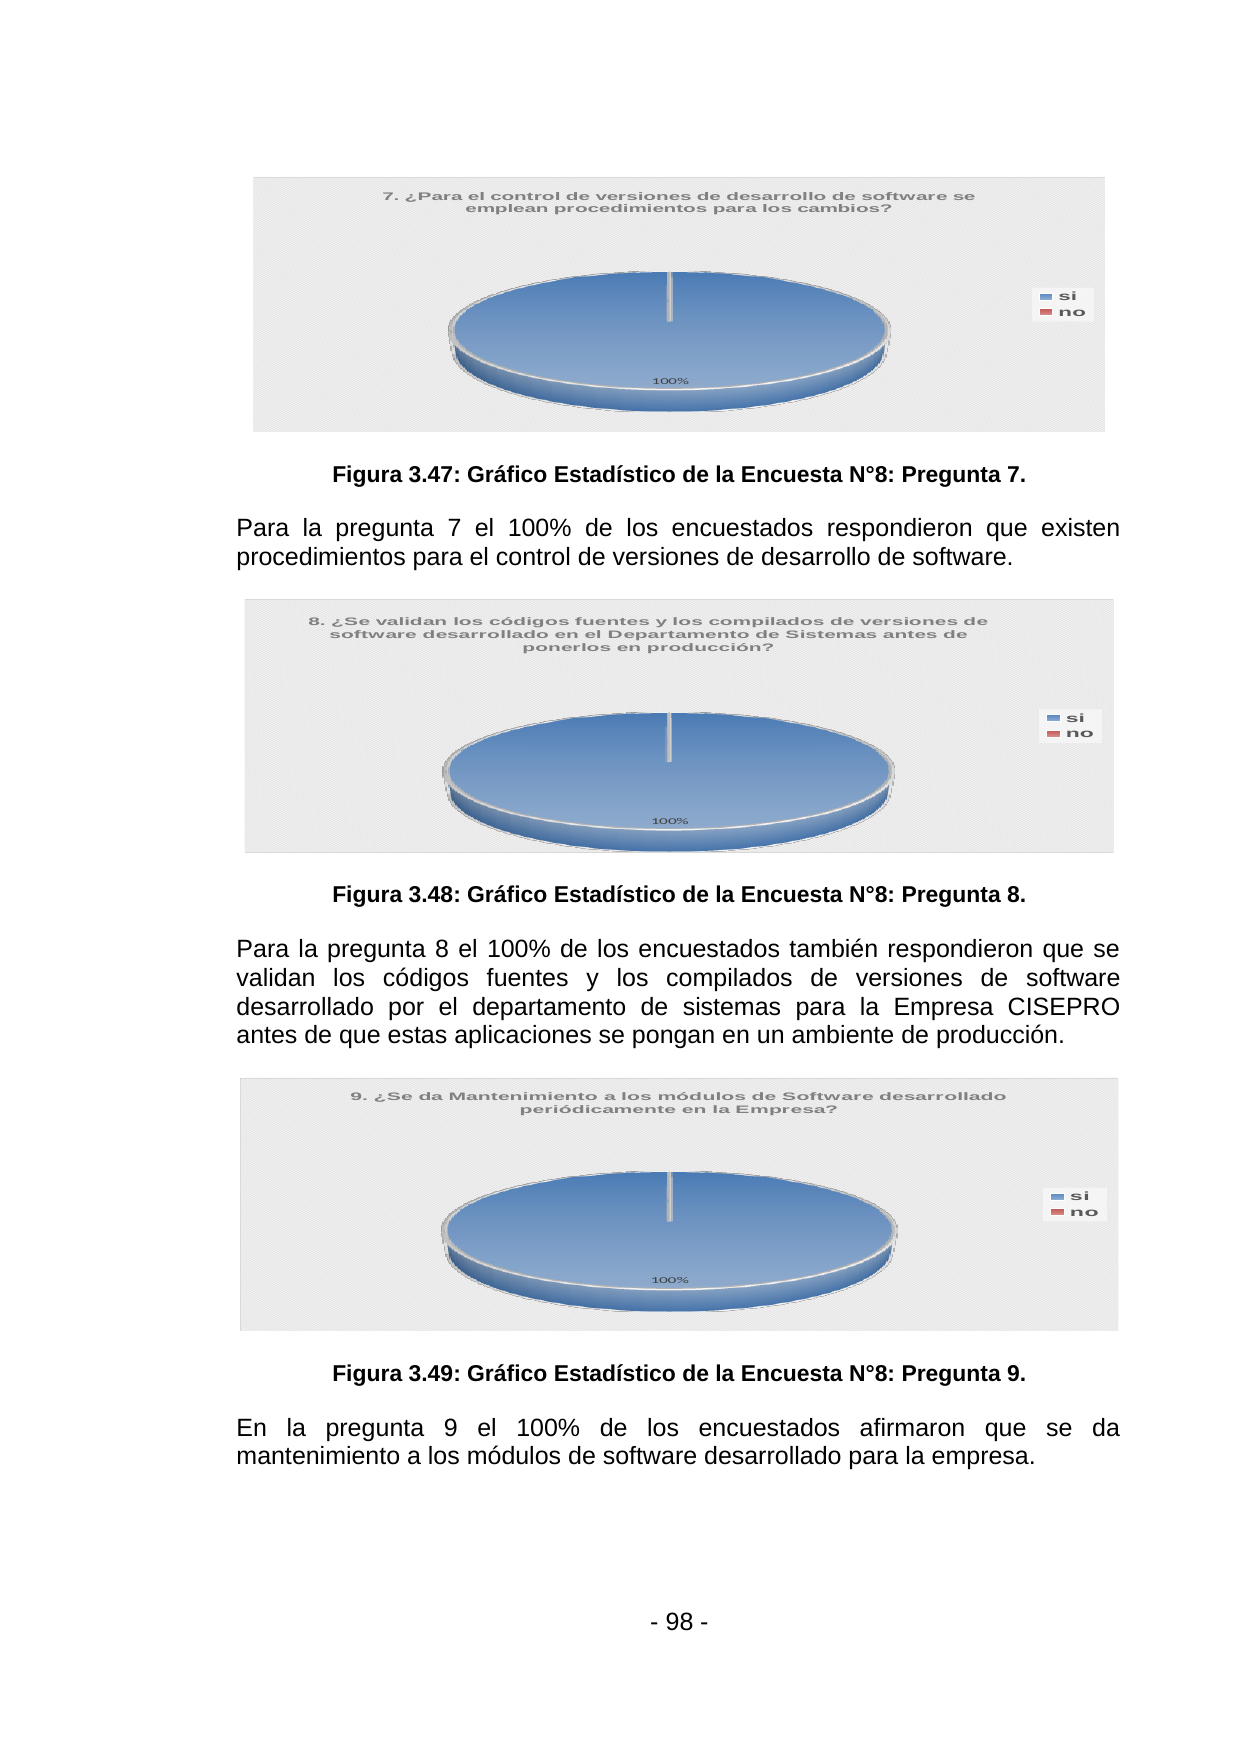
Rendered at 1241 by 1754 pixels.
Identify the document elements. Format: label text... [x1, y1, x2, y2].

text Figura 3.48: Gráfico Estadístico de la Encuesta N°8: Pregunta 8. [236, 881, 1122, 908]
text Figura 3.49: Gráfico Estadístico de la Encuesta N°8: Pregunta 9. [236, 1360, 1122, 1386]
text Figura 3.47: Gráfico Estadístico de la Encuesta N°8: Pregunta 7. [236, 461, 1122, 487]
text Para la pregunta 7 el 100% de los encuestados respondieron que existen procedimientos para el control de versiones de desarrollo de software. [236, 513, 1122, 571]
text En la pregunta 9 el 100% de los encuestados afirmaron que se da mantenimiento a los módulos de software desarrollado para la empresa. [236, 1412, 1122, 1470]
text Para la pregunta 8 el 100% de los encuestados también respondieron que se validan los códigos fuentes y los compilados de versiones de software desarrollado por el departamento de sistemas para la Empresa CISEPRO antes de que estas aplicaciones se pongan en un ambiente de producción. [236, 934, 1122, 1049]
